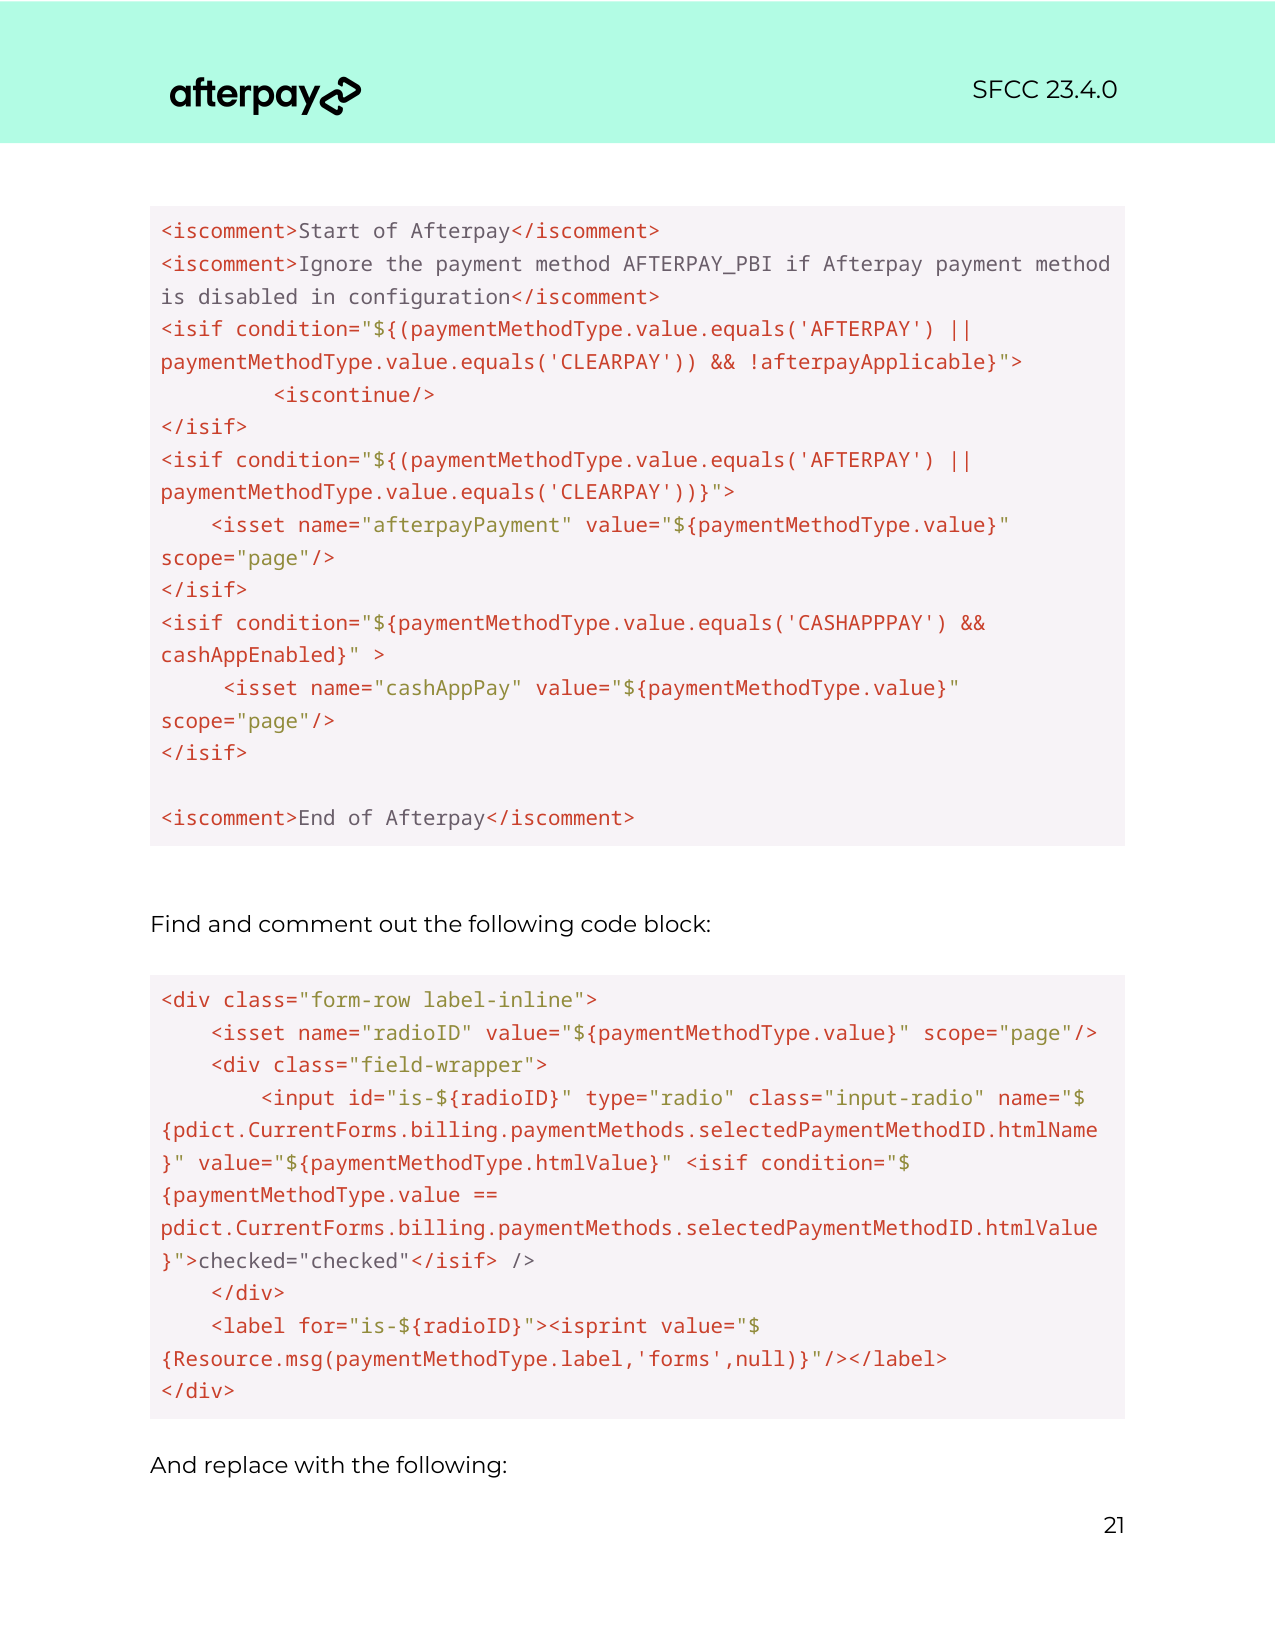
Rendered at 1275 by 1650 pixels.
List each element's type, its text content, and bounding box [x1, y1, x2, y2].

text And replace with the following: [150, 1451, 1125, 1479]
table_header <div class="form-row label-inline"> <isset name="radioID" value="${paymentMethodType.value}" scope="page"/> <div class="field-wrapper"> <input id="is-${radioID}" type="radio" class="input-radio" name="${pdict.CurrentForms.billing.paymentMethods.selectedPaymentMethodID.htmlName}" value="${paymentMethodType.htmlValue}" <isif condition="${paymentMethodType.value == pdict.CurrentForms.billing.paymentMethods.selectedPaymentMethodID.htmlValue}">checked="checked"</isif> /> </div> <label for="is-${radioID}"><isprint value="${Resource.msg(paymentMethodType.label,'forms',null)}"/></label> </div> [150, 975, 1125, 1419]
picture [134, 48, 397, 144]
table_header <iscomment>Start of Afterpay</iscomment> <iscomment>Ignore the payment method AFTERPAY_PBI if Afterpay payment method is disabled in configuration</iscomment> <isif condition="${(paymentMethodType.value.equals('AFTERPAY') || paymentMethodType.value.equals('CLEARPAY')) && !afterpayApplicable}"> <iscontinue/> </isif> <isif condition="${(paymentMethodType.value.equals('AFTERPAY') || paymentMethodType.value.equals('CLEARPAY'))}"> <isset name="afterpayPayment" value="${paymentMethodType.value}" scope="page"/> </isif> <isif condition="${paymentMethodType.value.equals('CASHAPPPAY') && cashAppEnabled}" > <isset name="cashAppPay" value="${paymentMethodType.value}" scope="page"/> </isif> <iscomment>End of Afterpay</iscomment> [150, 206, 1125, 846]
text Find and comment out the following code block: [150, 910, 1125, 938]
